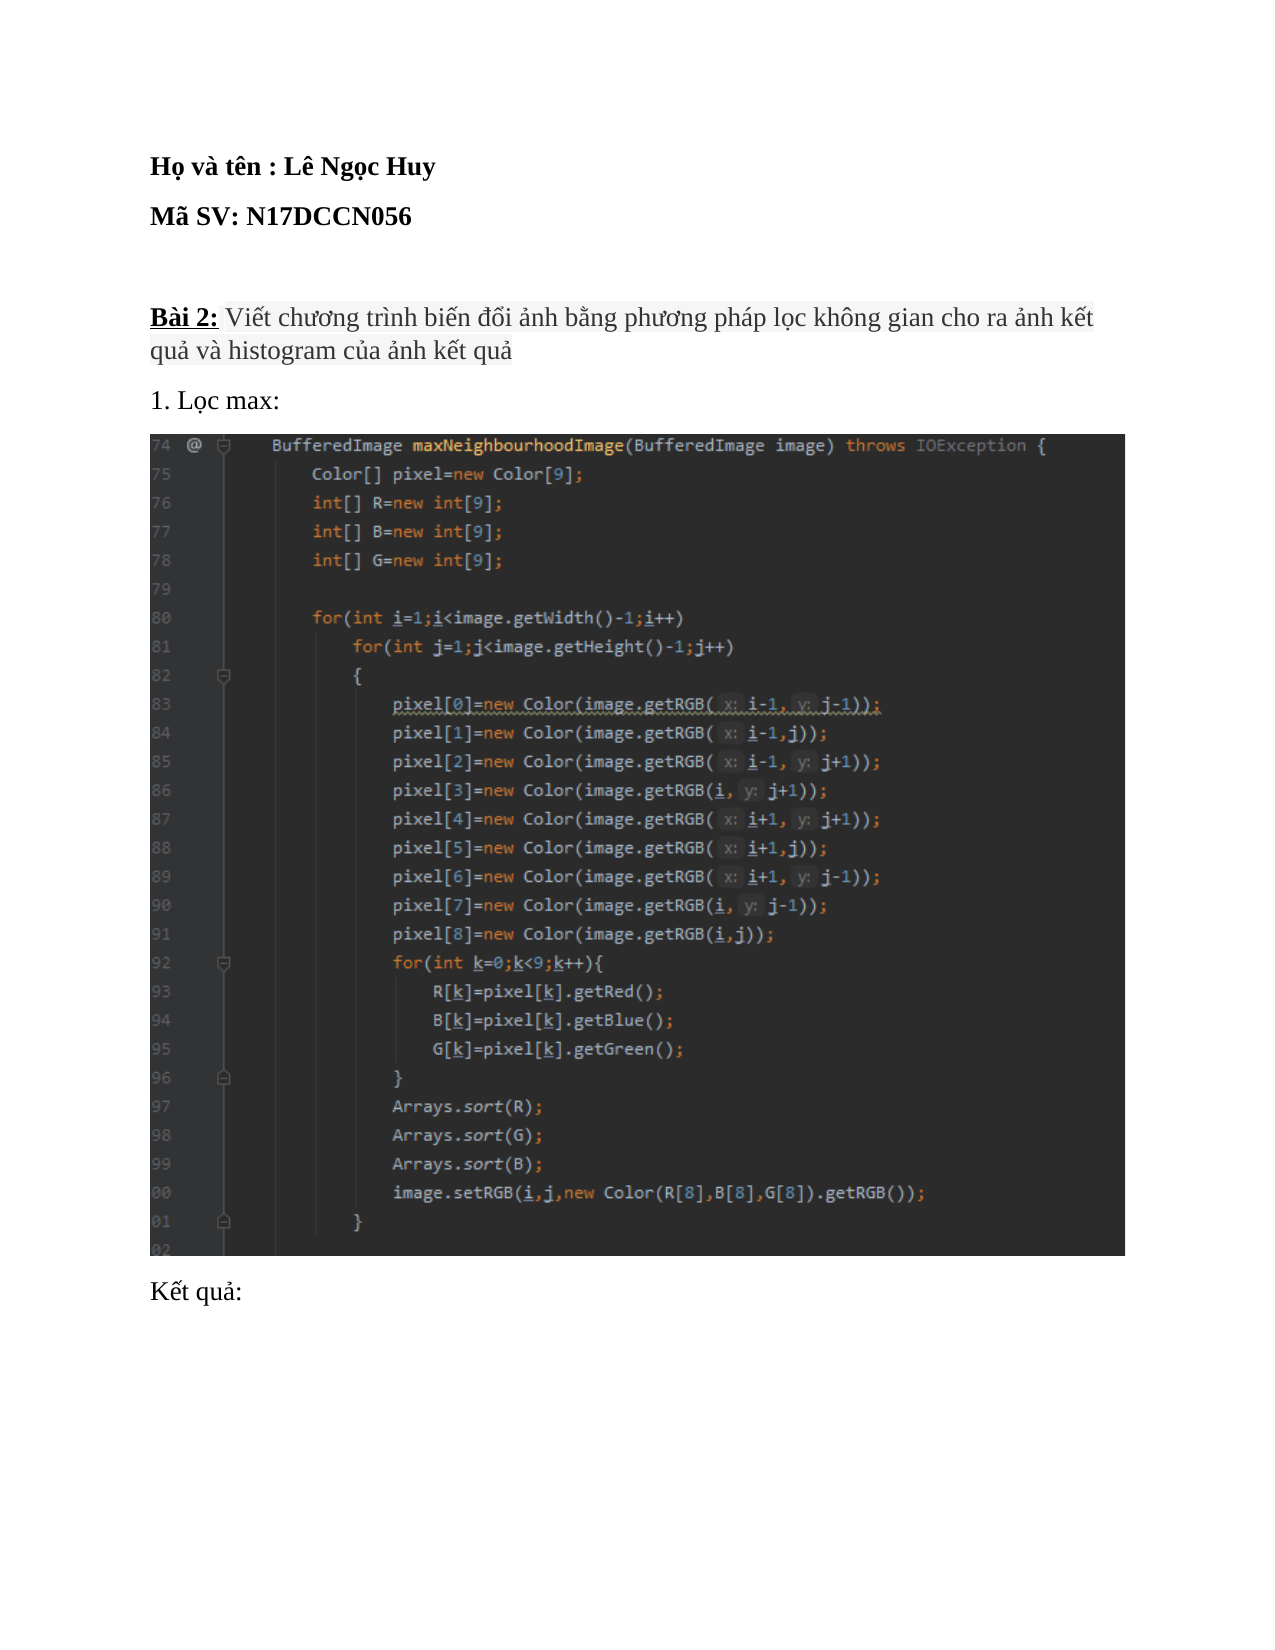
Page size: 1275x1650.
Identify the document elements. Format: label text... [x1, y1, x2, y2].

picture [150, 434, 1125, 1256]
text Mã SV: N17DCCN056 [150, 200, 1125, 231]
text 1. Lọc max: [150, 384, 1125, 416]
text Bài 2: Viết chương trình biến đổi ảnh bằng phương pháp lọc không gian cho ra ảnh kết quả và histogram của ảnh kết quả [150, 301, 1125, 365]
text Họ và tên : Lê Ngọc Huy [150, 150, 1125, 181]
text Kết quả: [150, 1275, 1125, 1306]
